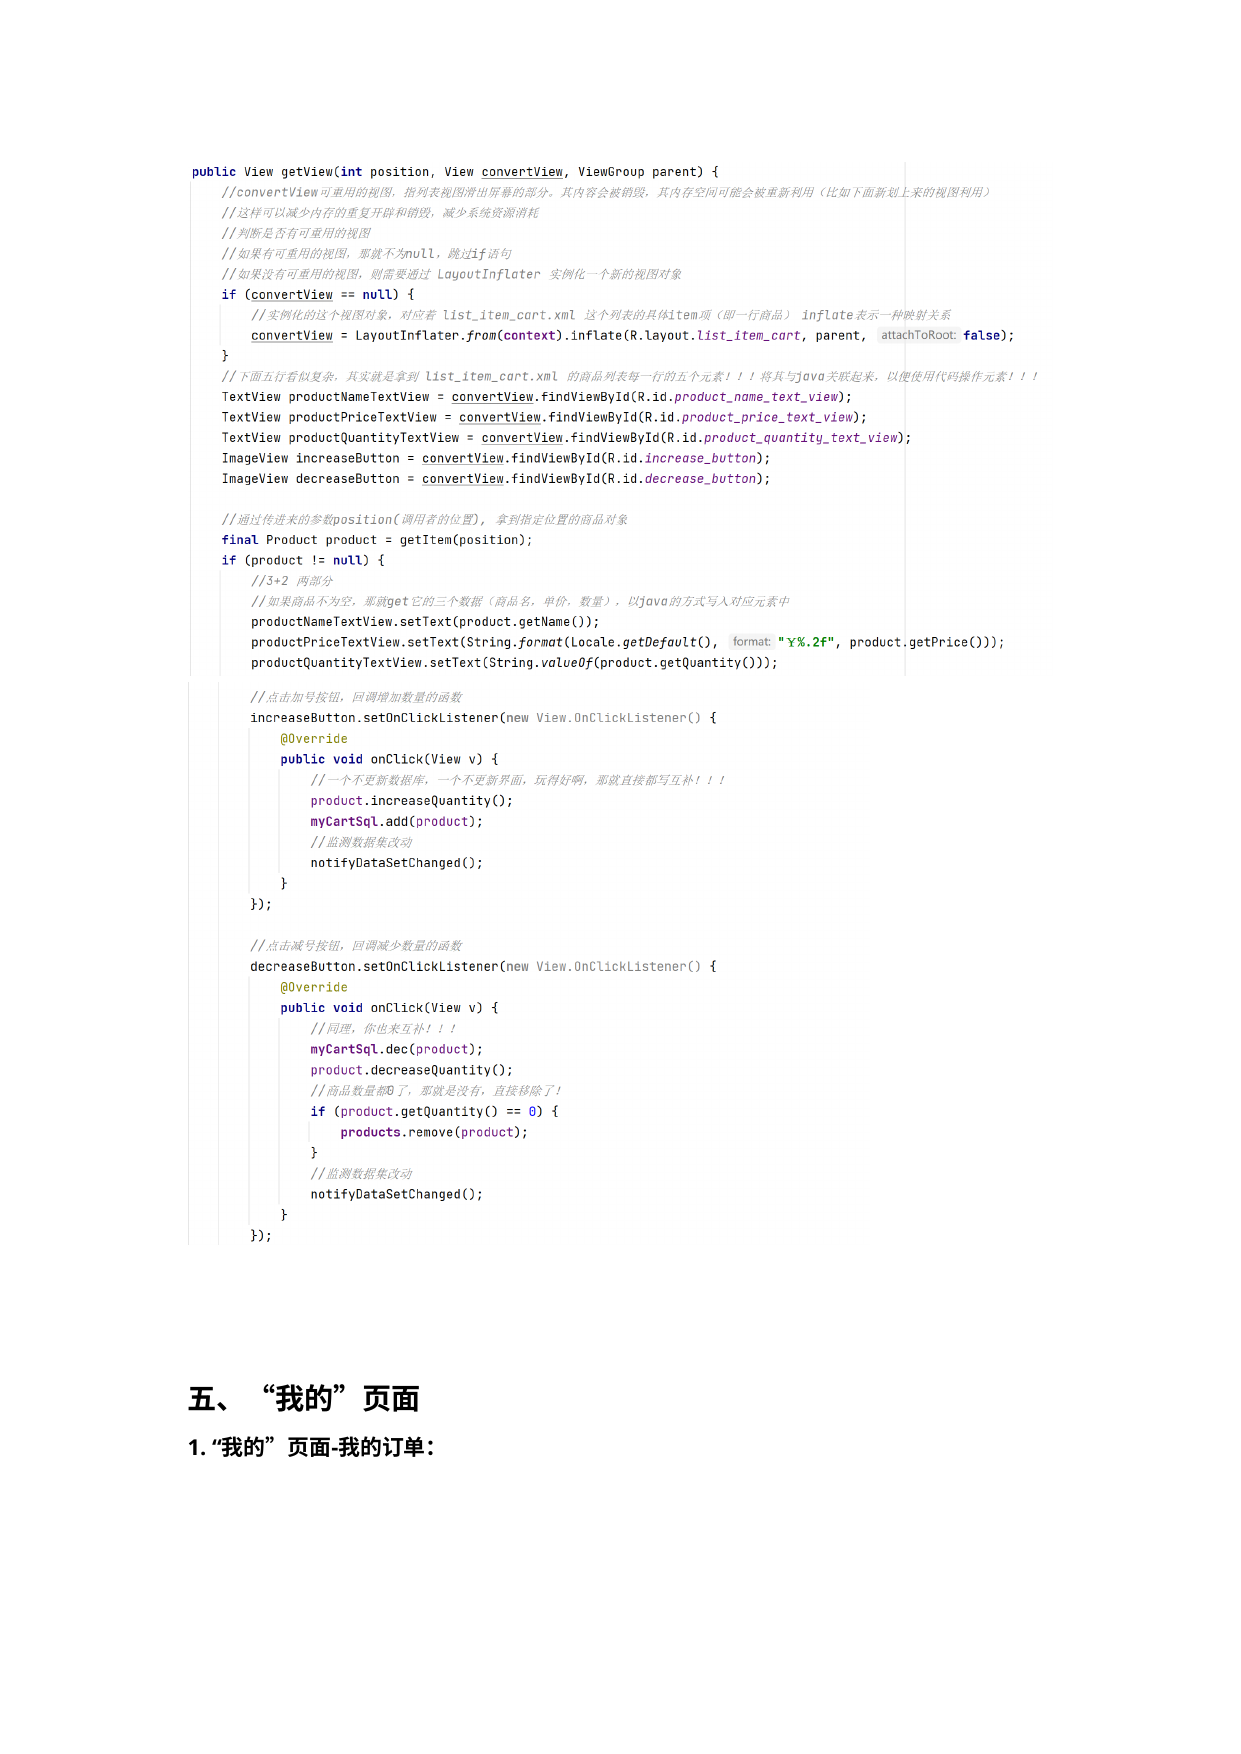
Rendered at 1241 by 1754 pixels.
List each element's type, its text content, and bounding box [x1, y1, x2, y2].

text 五、“我的”页面 [187, 1364, 1053, 1429]
picture [187, 682, 871, 1245]
picture [187, 162, 1053, 676]
text 1. “我的”页面-我的订单： [187, 1429, 1053, 1462]
